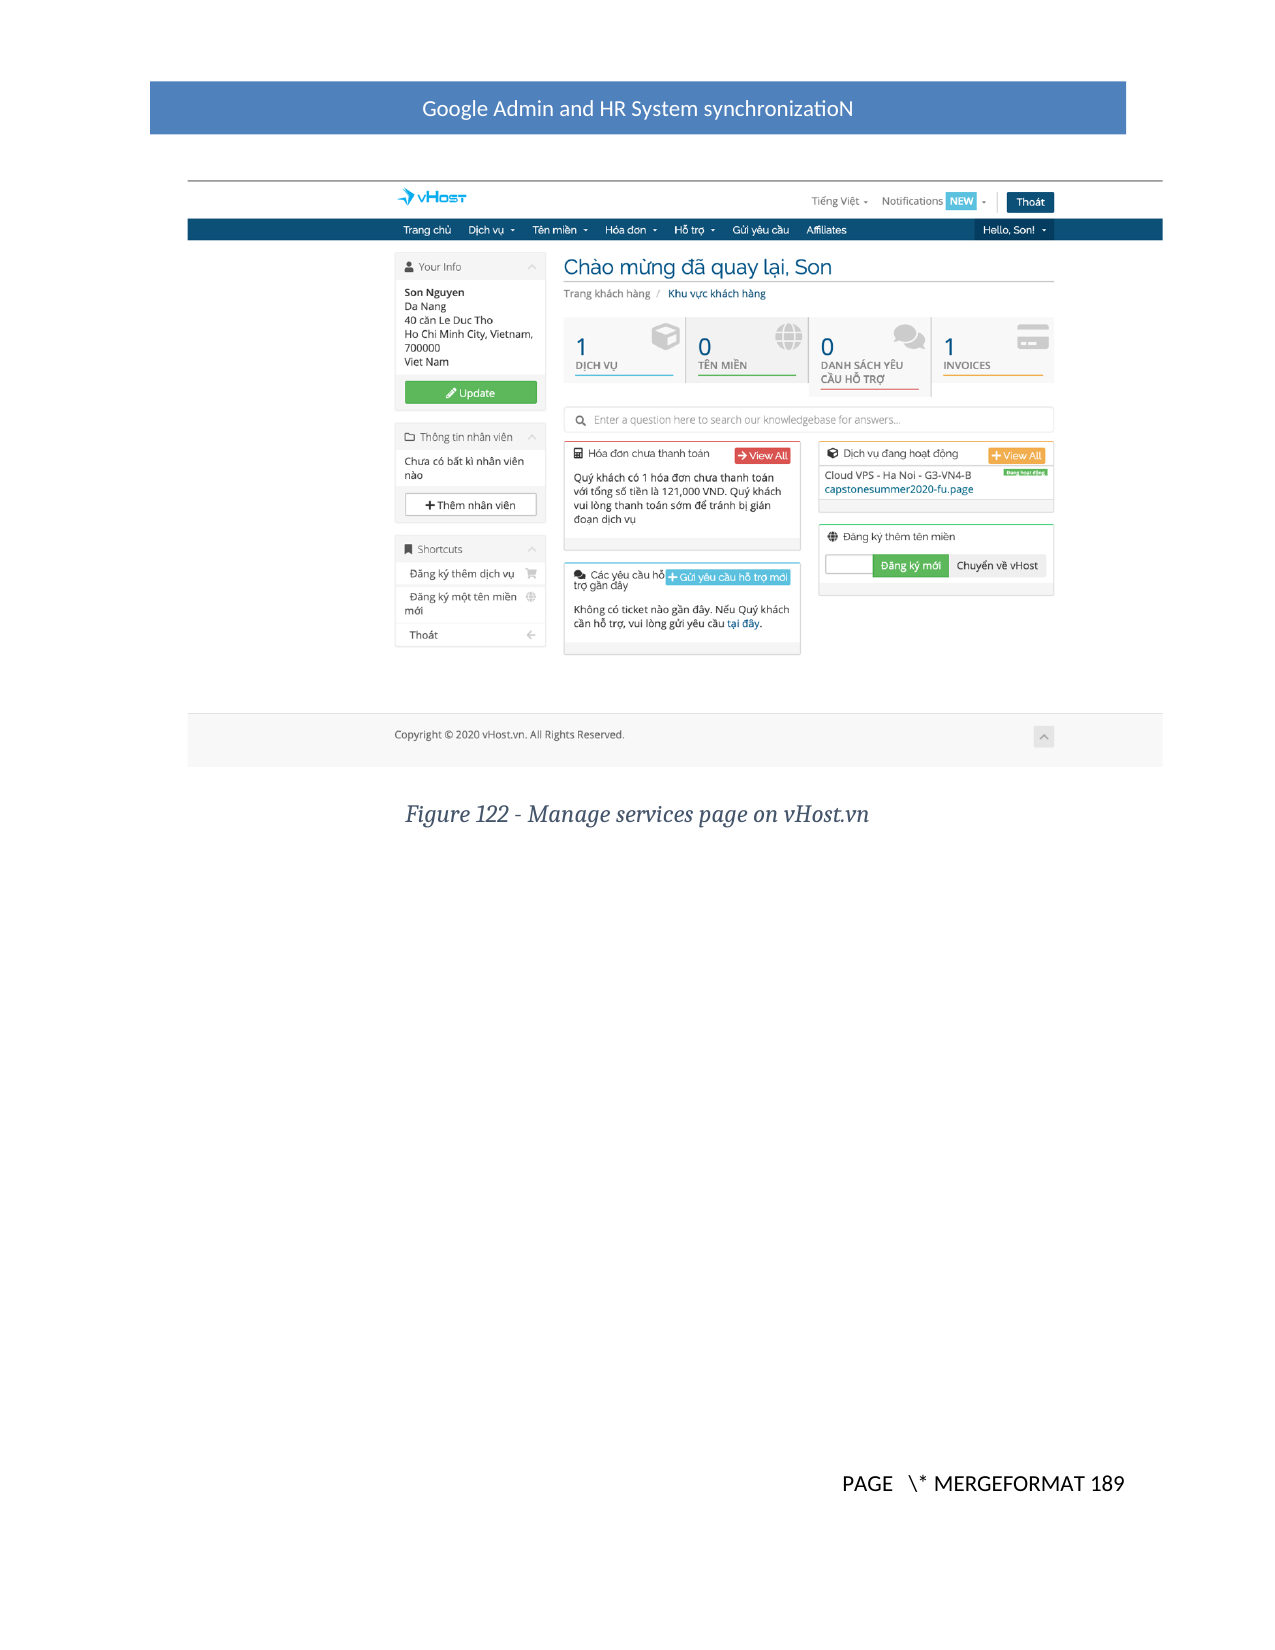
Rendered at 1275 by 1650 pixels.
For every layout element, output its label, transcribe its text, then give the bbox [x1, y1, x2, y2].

text Figure 122 - Manage services page on vHost.vn [150, 800, 1125, 829]
picture [187, 180, 1163, 767]
